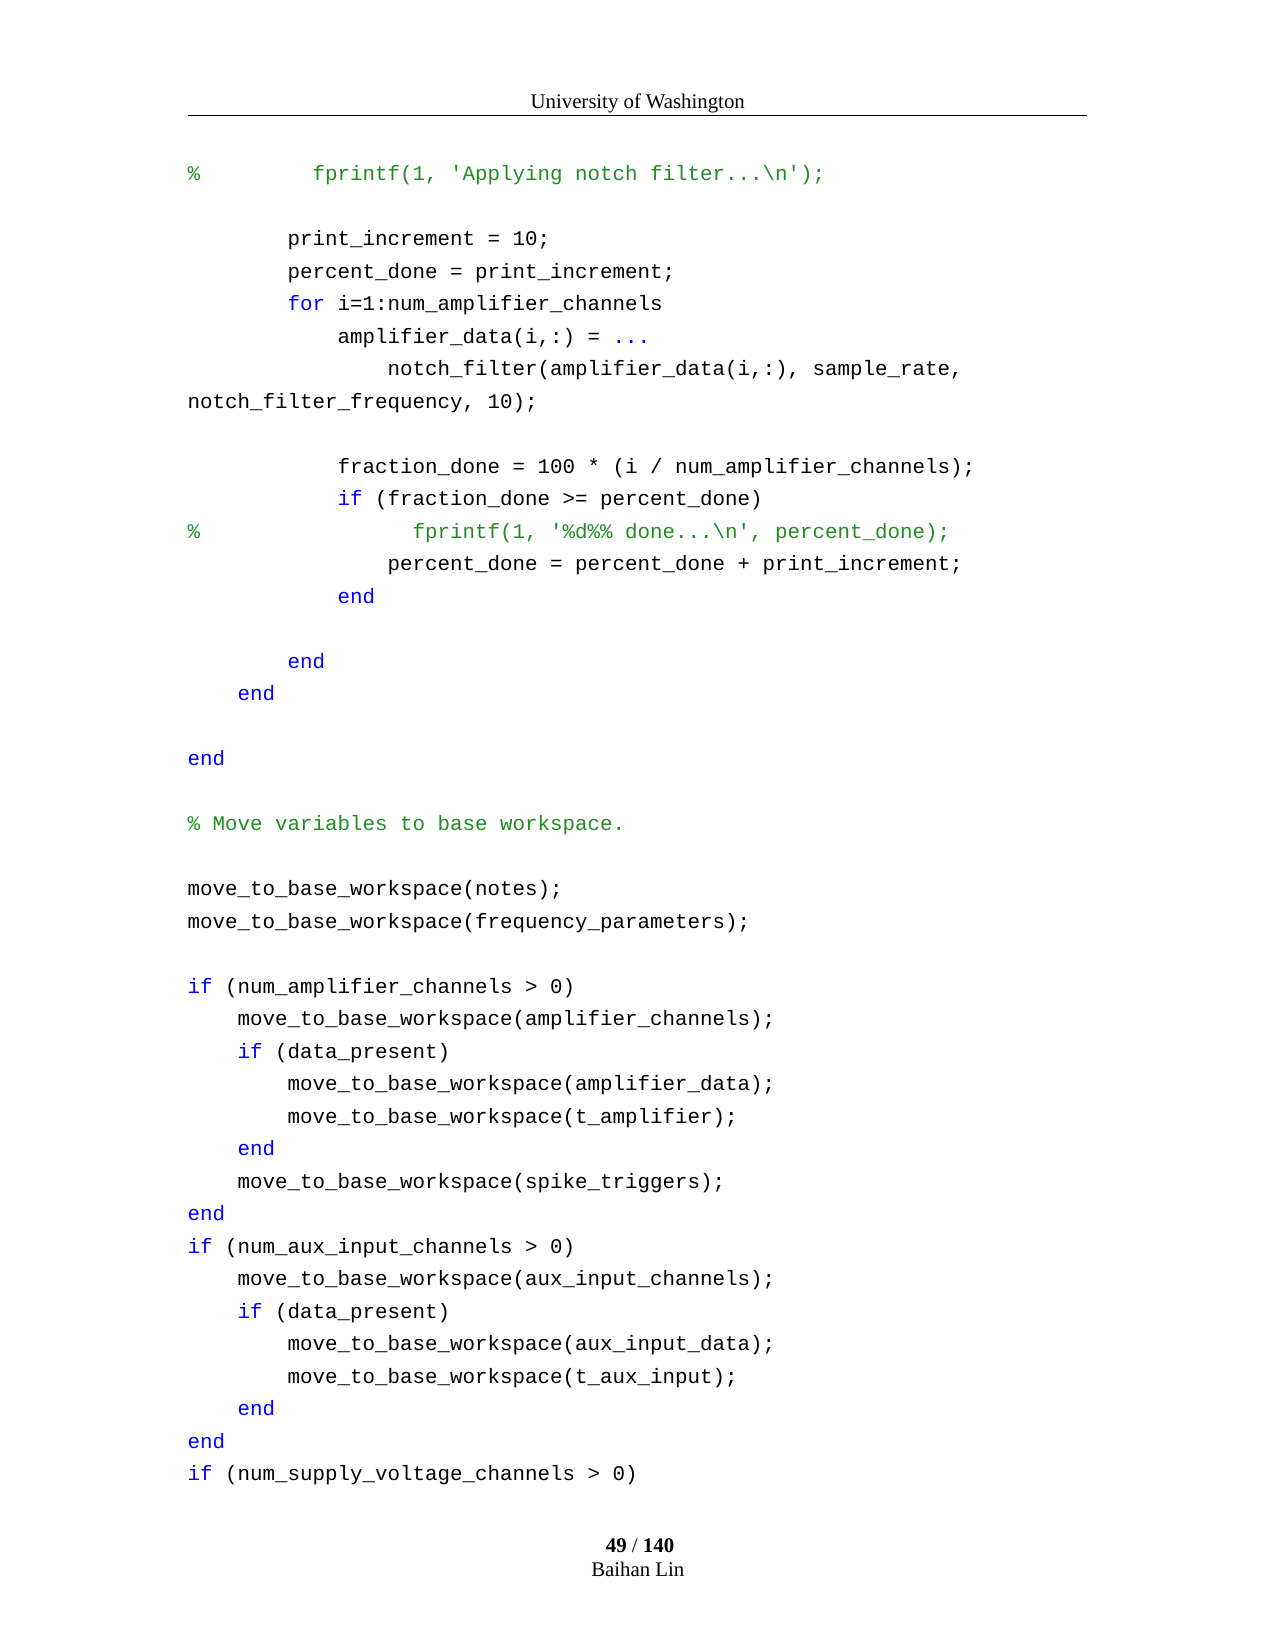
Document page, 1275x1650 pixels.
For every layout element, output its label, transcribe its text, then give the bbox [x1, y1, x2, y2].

text if (num_amplifier_channels > 0) [187, 971, 1087, 1004]
text move_to_base_workspace(t_amplifier); [187, 1101, 1087, 1134]
text if (data_present) [187, 1036, 1087, 1069]
text move_to_base_workspace(aux_input_channels); [187, 1264, 1087, 1296]
text if (data_present) [187, 1296, 1087, 1329]
text if (fraction_done >= percent_done) [187, 484, 1087, 516]
text move_to_base_workspace(amplifier_data); [187, 1069, 1087, 1101]
text move_to_base_workspace(aux_input_data); [187, 1329, 1087, 1361]
text move_to_base_workspace(spike_triggers); [187, 1166, 1087, 1199]
text if (num_aux_input_channels > 0) [187, 1231, 1087, 1264]
text % fprintf(1, 'Applying notch filter...\n'); [187, 159, 1087, 191]
text % Move variables to base workspace. [187, 809, 1087, 841]
text end [187, 646, 1087, 679]
text if (num_supply_voltage_channels > 0) [187, 1459, 1087, 1491]
text for i=1:num_amplifier_channels [187, 289, 1087, 321]
text percent_done = print_increment; [187, 256, 1087, 289]
text notch_filter(amplifier_data(i,:), sample_rate, notch_filter_frequency, 10); [187, 354, 1087, 419]
text move_to_base_workspace(t_aux_input); [187, 1361, 1087, 1394]
text amplifier_data(i,:) = ... [187, 321, 1087, 354]
text end [187, 1394, 1087, 1426]
text end [187, 1426, 1087, 1459]
text print_increment = 10; [187, 224, 1087, 256]
text end [187, 1134, 1087, 1166]
text % fprintf(1, '%d%% done...\n', percent_done); [187, 516, 1087, 549]
text move_to_base_workspace(notes); [187, 874, 1087, 906]
text move_to_base_workspace(frequency_parameters); [187, 906, 1087, 939]
text end [187, 581, 1087, 614]
text end [187, 1199, 1087, 1231]
text percent_done = percent_done + print_increment; [187, 549, 1087, 581]
text move_to_base_workspace(amplifier_channels); [187, 1004, 1087, 1036]
text end [187, 744, 1087, 776]
text end [187, 679, 1087, 711]
text fraction_done = 100 * (i / num_amplifier_channels); [187, 451, 1087, 484]
